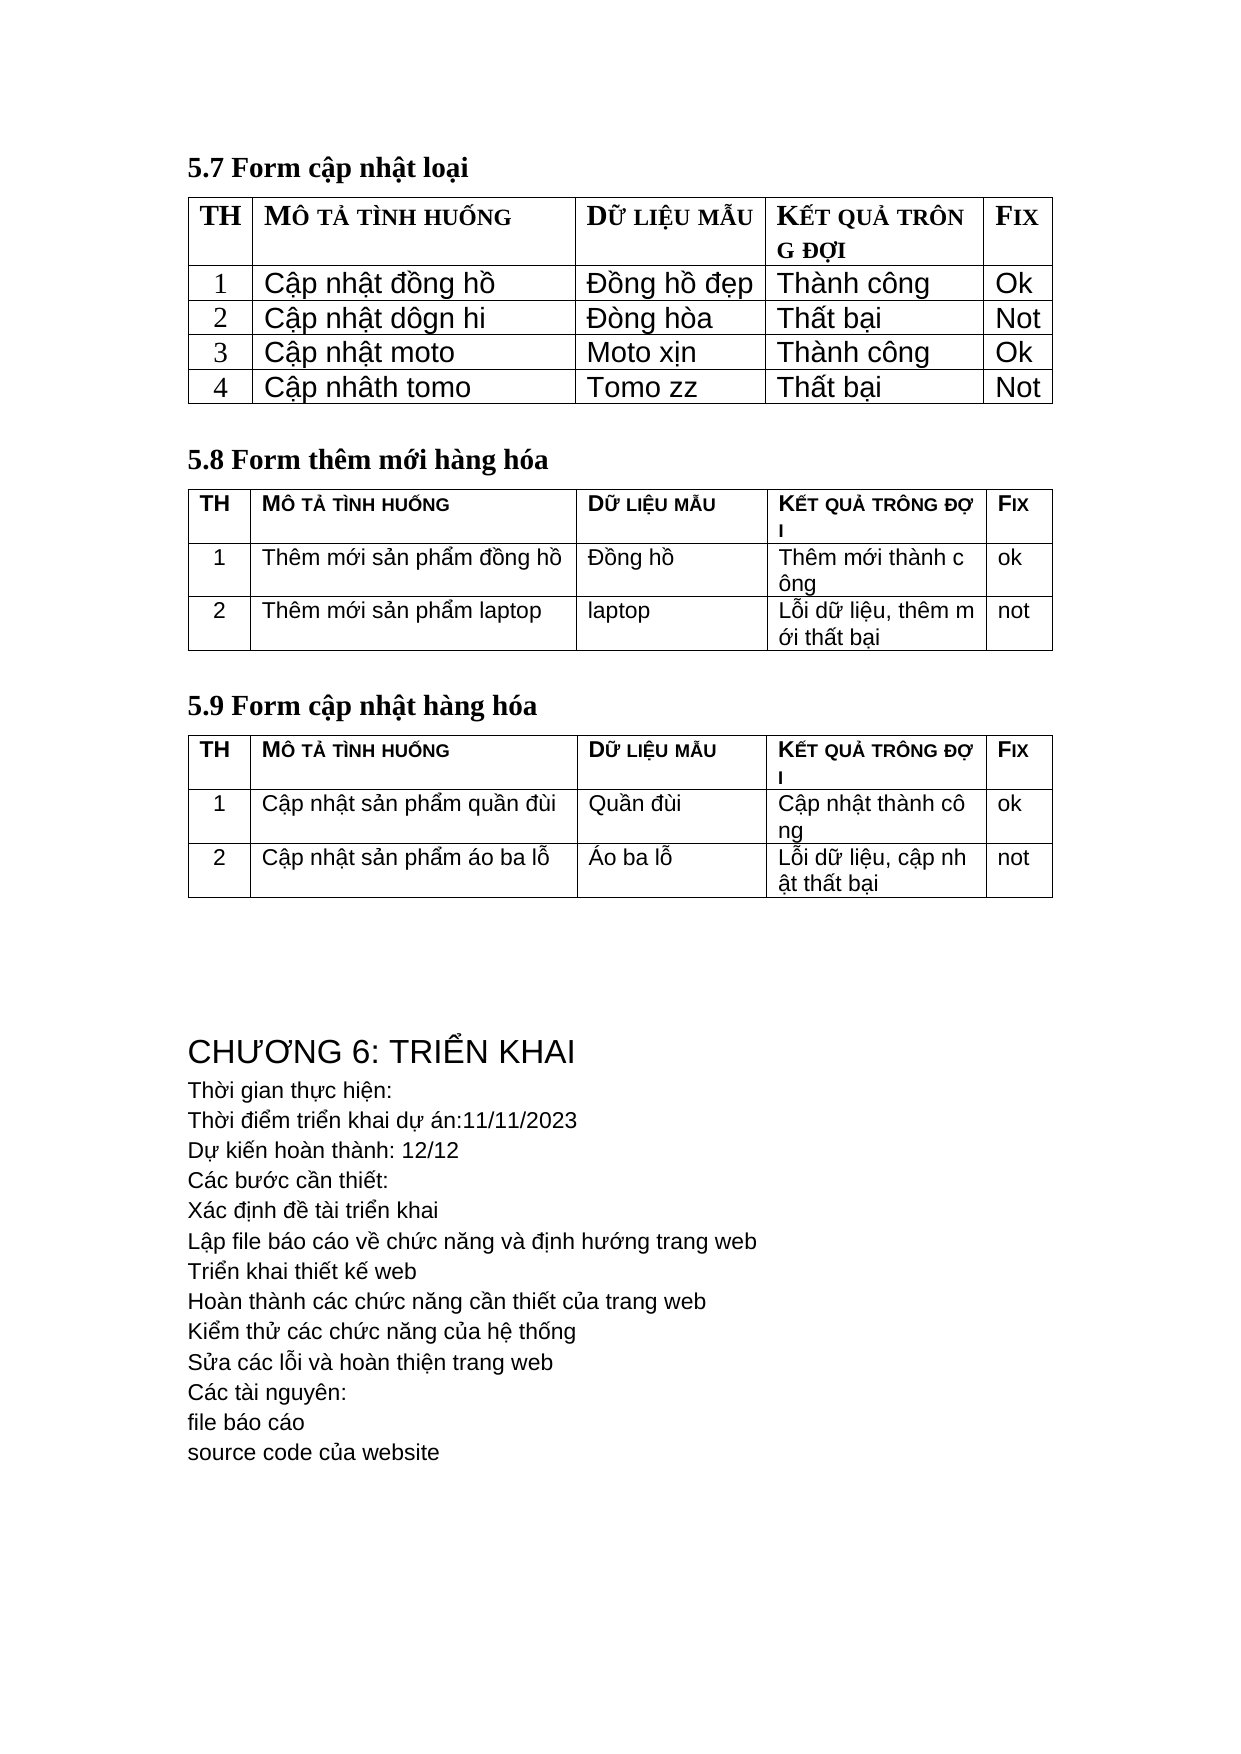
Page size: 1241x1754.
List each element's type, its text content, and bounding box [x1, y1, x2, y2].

text Các tài nguyên: [187, 1379, 1053, 1405]
table_cell Cập nhật dôgn hi [253, 301, 575, 334]
table_header Dữ liệu mẫu [577, 490, 767, 542]
table_cell Tomo zz [576, 370, 765, 403]
table_header Kết quả trông đợi [767, 736, 986, 789]
table_cell 2 [189, 597, 250, 650]
table_header Dữ liệu mẫu [578, 736, 766, 789]
table_cell Lỗi dữ liệu, cập nhật thất bại [767, 844, 986, 897]
table_cell 1 [189, 544, 250, 596]
text file báo cáo [187, 1409, 1053, 1435]
table_cell ok [987, 544, 1052, 596]
text source code của website [187, 1439, 1053, 1466]
table_cell Moto xịn [576, 335, 765, 369]
text Hoàn thành các chức năng cần thiết của trang web [187, 1288, 1053, 1314]
table_cell Lỗi dữ liệu, thêm mới thất bại [768, 597, 986, 650]
table_header TH [189, 490, 250, 542]
table_cell 2 [189, 301, 252, 334]
table_cell not [987, 597, 1052, 650]
table_cell 1 [189, 266, 252, 299]
table_header Dữ liệu mẫu [576, 198, 765, 265]
table_header Mô tả tình huống [253, 198, 575, 265]
table_cell Đòng hòa [576, 301, 765, 334]
table_cell Đồng hồ đẹp [576, 266, 765, 299]
table_cell Cập nhâth tomo [253, 370, 575, 403]
table_cell Ok [984, 266, 1052, 299]
text Sửa các lỗi và hoàn thiện trang web [187, 1348, 1053, 1375]
table_cell 4 [189, 370, 252, 403]
table_cell Ok [984, 335, 1052, 369]
table_cell 1 [189, 790, 250, 843]
text Kiểm thử các chức năng của hệ thống [187, 1318, 1053, 1345]
text Triển khai thiết kế web [187, 1258, 1053, 1284]
subtitle 5.7 Form cập nhật loại [187, 150, 1053, 183]
table_cell Cập nhật sản phẩm áo ba lỗ [251, 844, 577, 897]
table_header Mô tả tình huống [251, 736, 577, 789]
text Các bước cần thiết: [187, 1167, 1053, 1194]
text Lập file báo cáo về chức năng và định hướng trang web [187, 1228, 1053, 1254]
table_cell Áo ba lỗ [578, 844, 766, 897]
table_header Fix [984, 198, 1052, 265]
text Xác định đề tài triển khai [187, 1197, 1053, 1224]
table_header Kết quả trông đợi [768, 490, 986, 542]
table_cell Thêm mới sản phẩm đồng hồ [251, 544, 576, 596]
table_header TH [189, 736, 250, 789]
table_cell Thất bại [766, 301, 983, 334]
table_cell Cập nhật sản phẩm quần đùi [251, 790, 577, 843]
table_header TH [189, 198, 252, 265]
table_cell Thành công [766, 335, 983, 369]
table_cell not [987, 844, 1052, 897]
table_cell Cập nhật thành công [767, 790, 986, 843]
table_cell 3 [189, 335, 252, 369]
table_cell Thêm mới sản phẩm laptop [251, 597, 576, 650]
table_header Fix [987, 490, 1052, 542]
table_cell Not [984, 301, 1052, 334]
table_cell Thất bại [766, 370, 983, 403]
subtitle 5.9 Form cập nhật hàng hóa [187, 688, 1053, 722]
table_cell Cập nhật moto [253, 335, 575, 369]
table_cell Thêm mới thành công [768, 544, 986, 596]
table_header Mô tả tình huống [251, 490, 576, 542]
table_cell ok [987, 790, 1052, 843]
text Thời điểm triển khai dự án:11/11/2023 [187, 1107, 1053, 1133]
table_cell Not [984, 370, 1052, 403]
text CHƯƠNG 6: TRIỂN KHAI [187, 1032, 1053, 1071]
table_header Kết quả trông đợi [766, 198, 983, 265]
subtitle 5.8 Form thêm mới hàng hóa [187, 442, 1053, 475]
table_cell Thành công [766, 266, 983, 299]
text Thời gian thực hiện: [187, 1077, 1053, 1103]
table_cell Cập nhật đồng hồ [253, 266, 575, 299]
table_cell 2 [189, 844, 250, 897]
table_cell Quần đùi [578, 790, 766, 843]
text Dự kiến hoàn thành: 12/12 [187, 1137, 1053, 1163]
table_cell Đồng hồ [577, 544, 767, 596]
table_cell laptop [577, 597, 767, 650]
table_header Fix [987, 736, 1052, 789]
